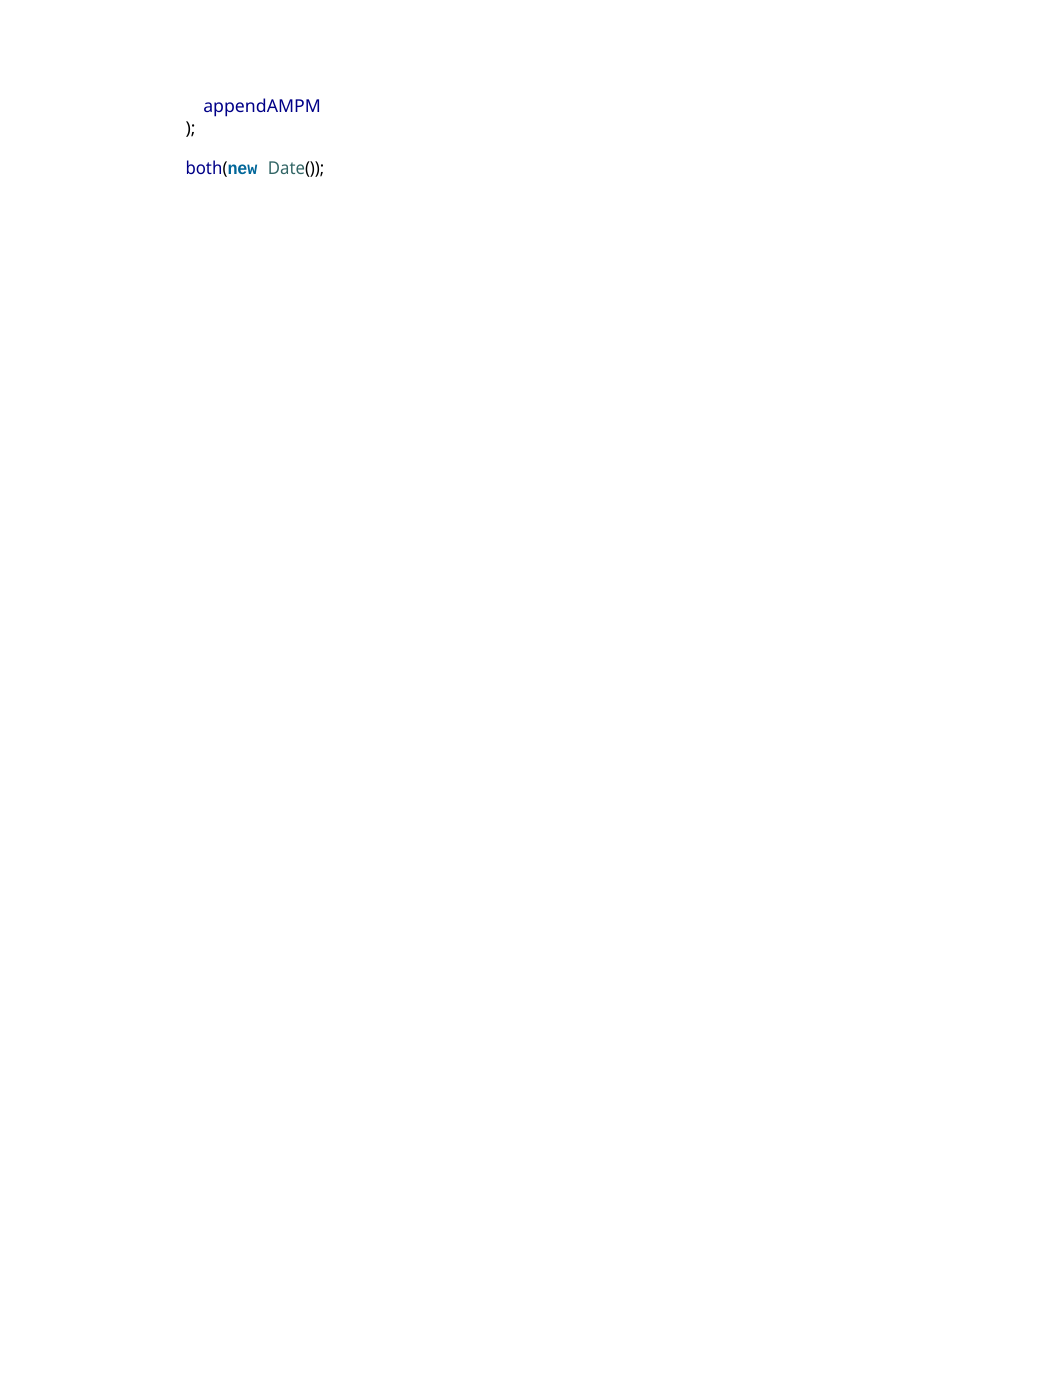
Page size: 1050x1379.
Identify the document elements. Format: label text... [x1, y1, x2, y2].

text ); [185, 116, 987, 138]
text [185, 96, 372, 116]
text both(new Date()); [185, 156, 987, 180]
